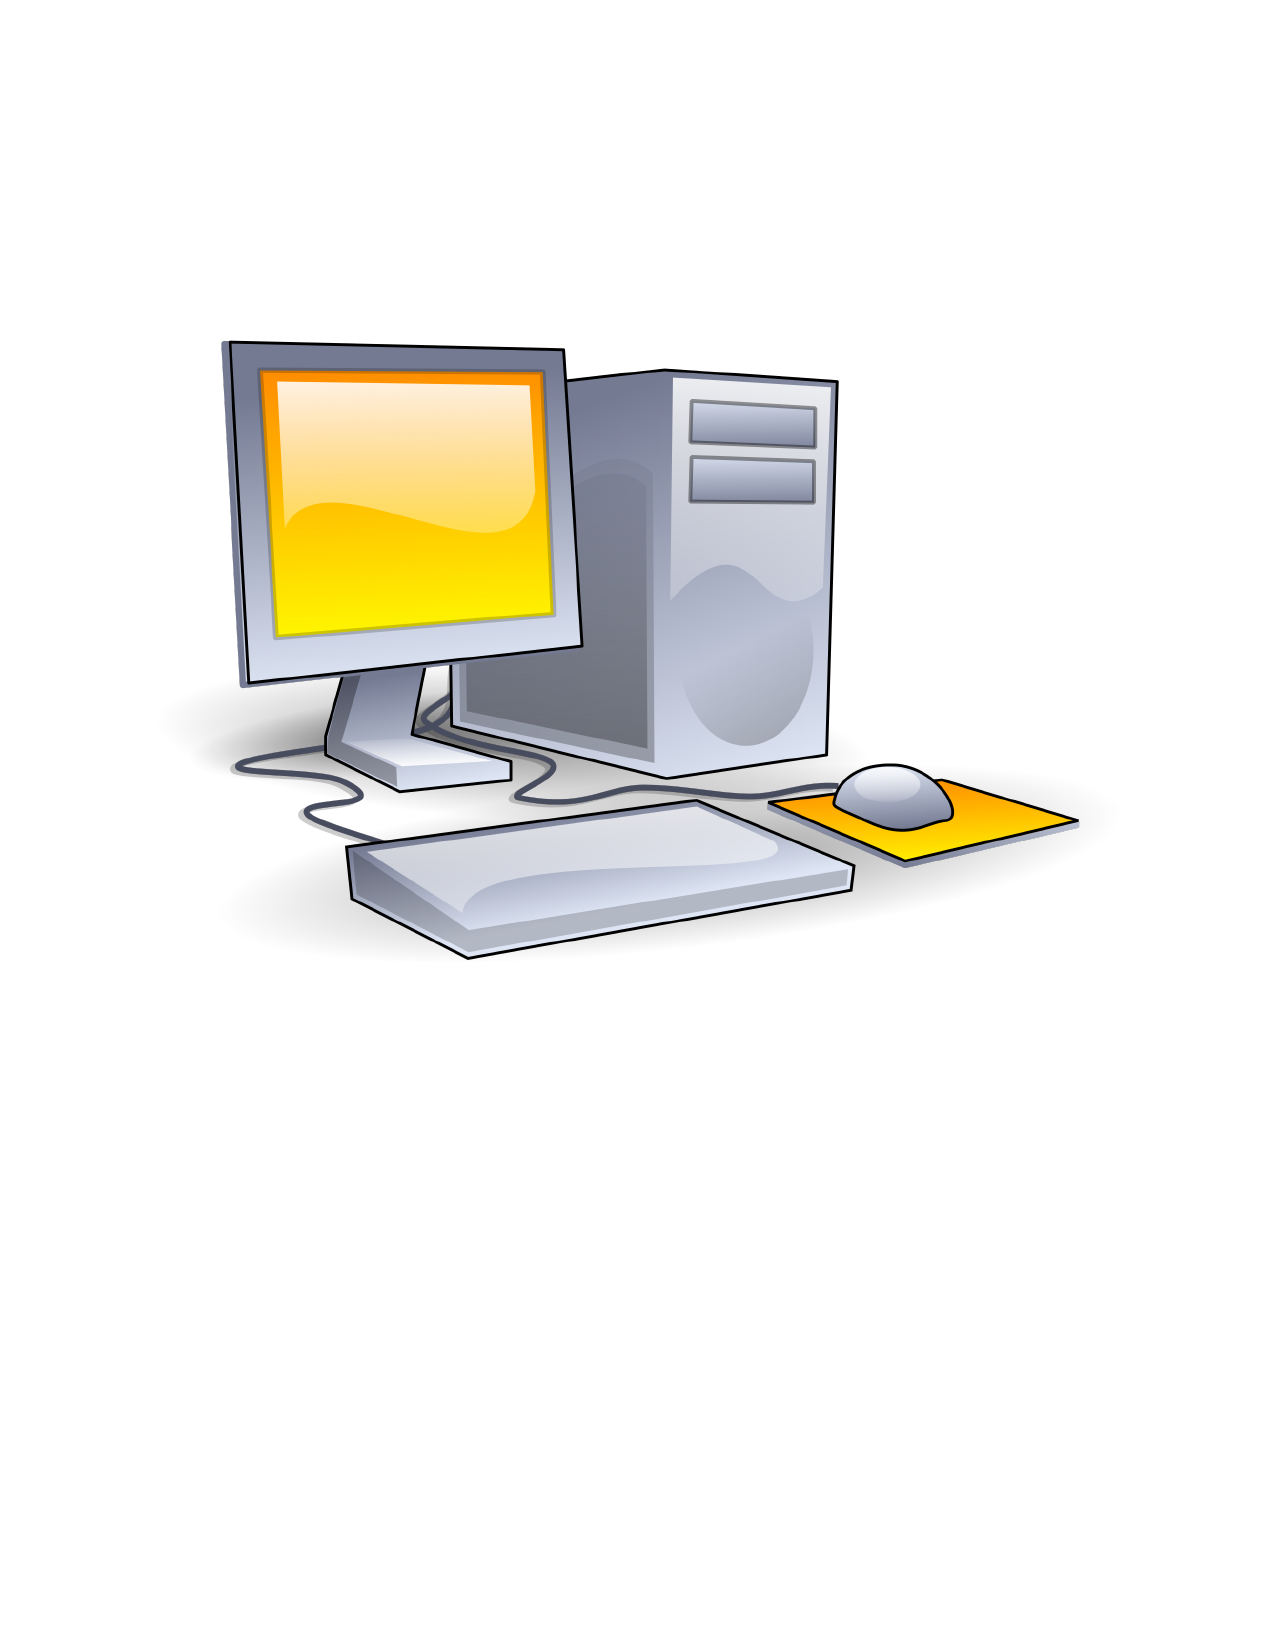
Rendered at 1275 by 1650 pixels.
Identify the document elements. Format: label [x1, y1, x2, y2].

picture [150, 150, 1125, 1125]
